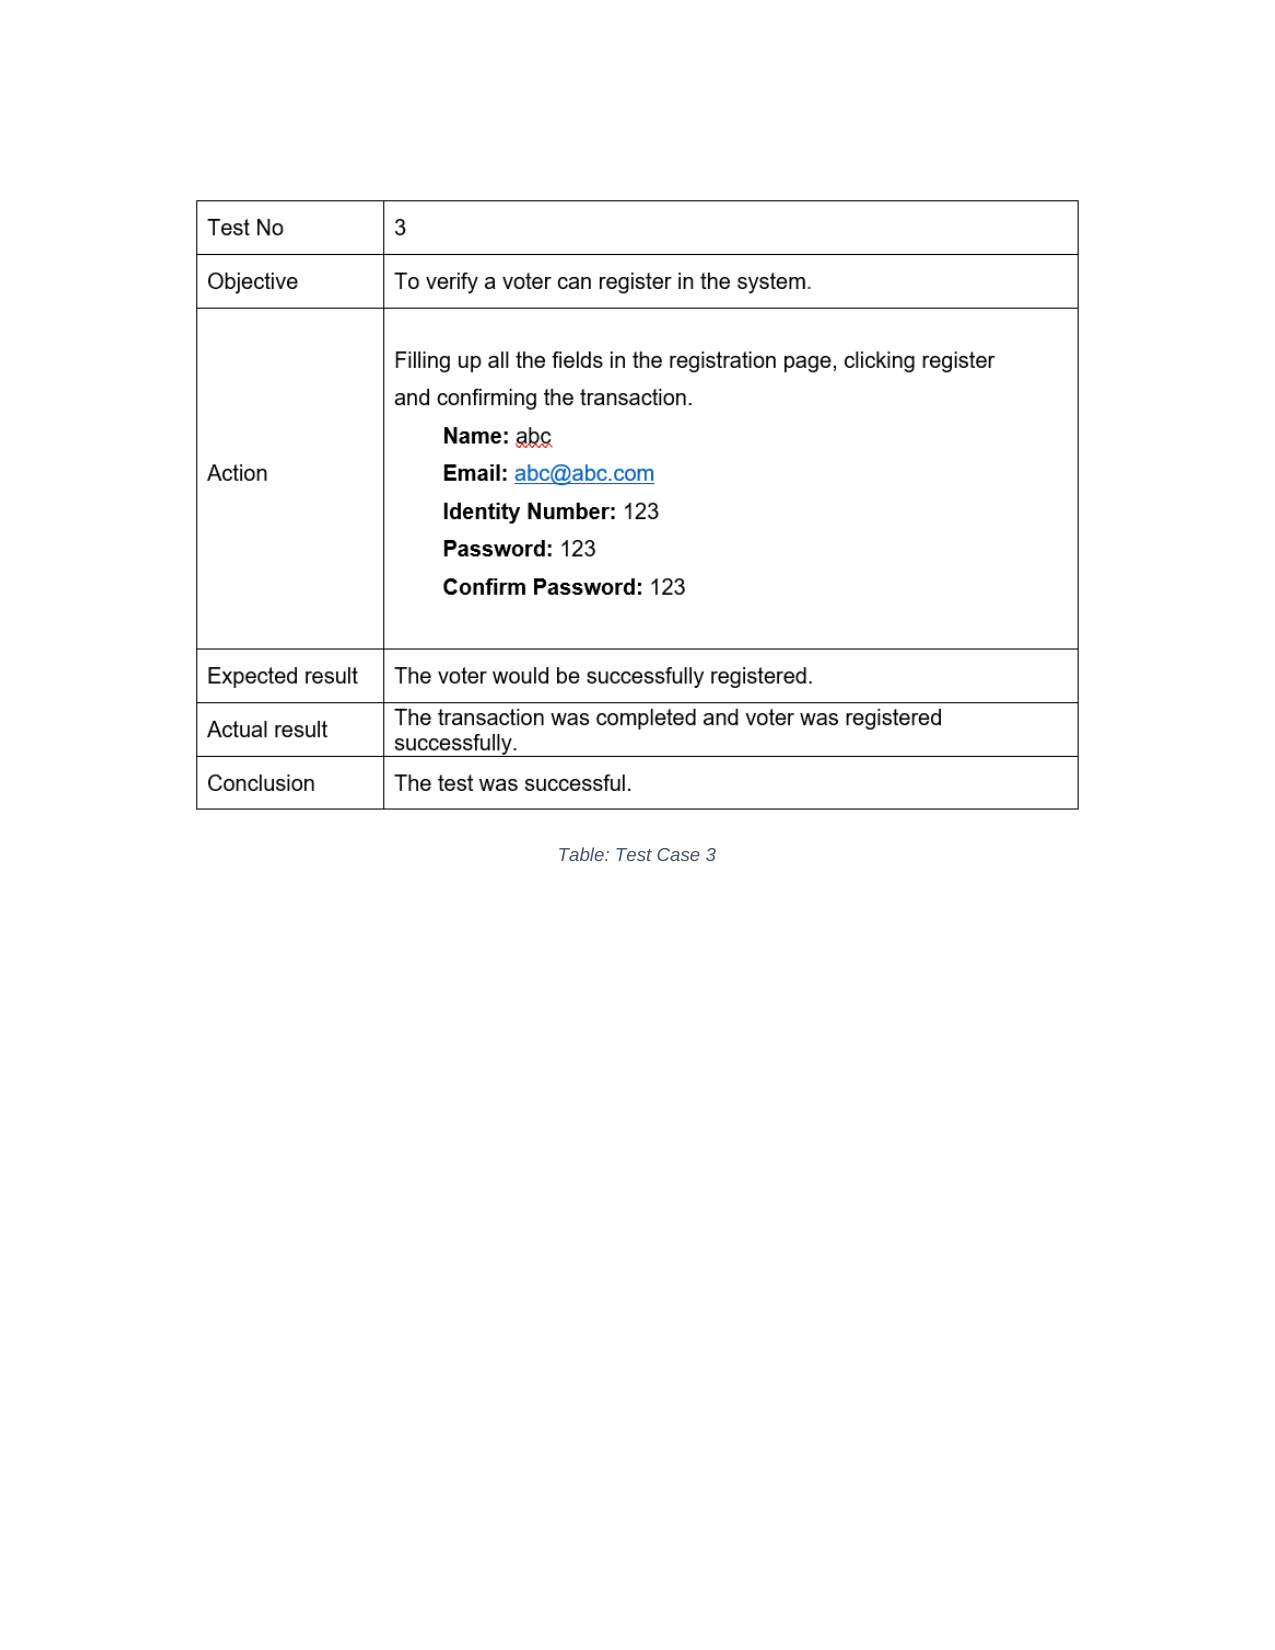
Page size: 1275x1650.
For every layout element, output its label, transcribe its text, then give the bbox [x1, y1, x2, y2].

picture [193, 197, 1082, 814]
text Table: Test Case 3 [150, 844, 1125, 866]
